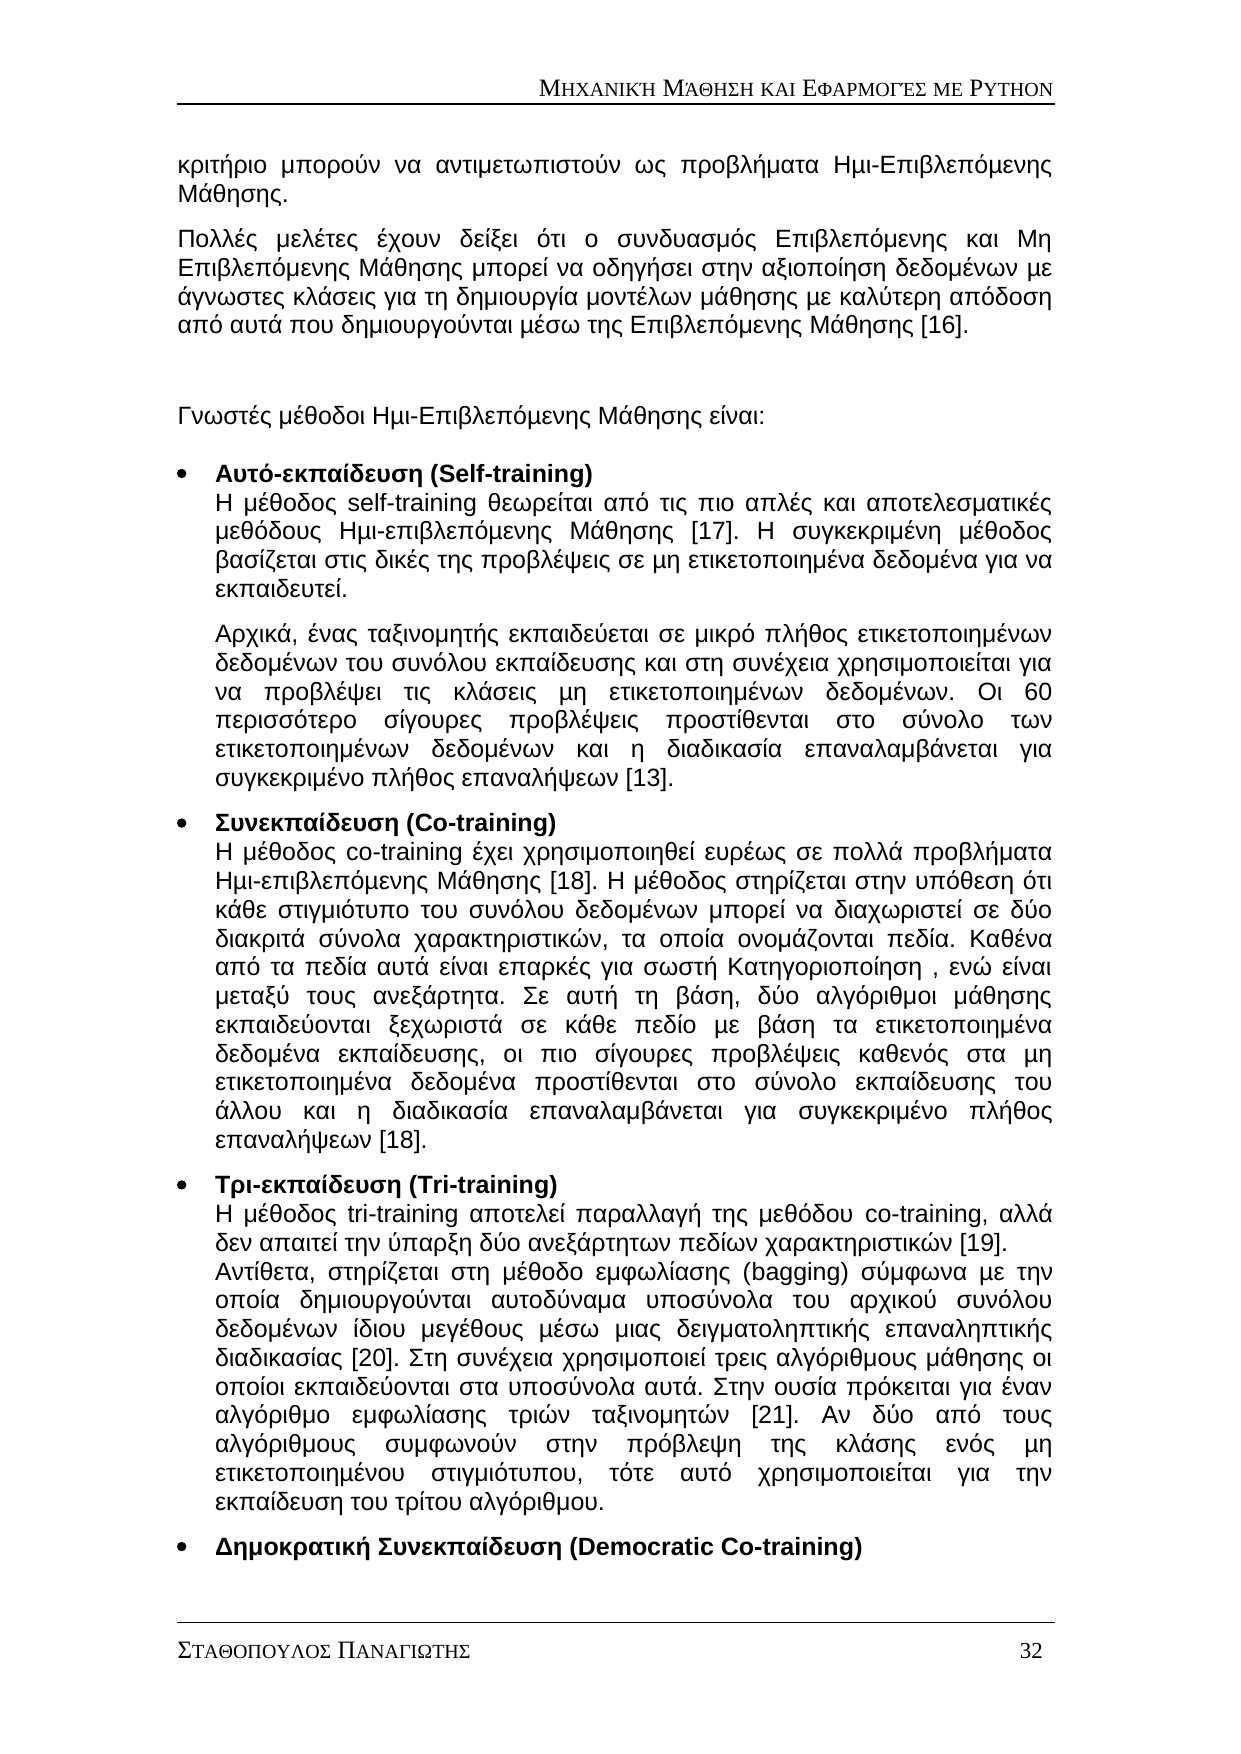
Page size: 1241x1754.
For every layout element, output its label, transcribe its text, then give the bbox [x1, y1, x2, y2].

list Δημοκρατική Συνεκπαίδευση (Democratic Co-training) [177, 1532, 1053, 1561]
list Συνεκπαίδευση (Co-training) [177, 808, 1053, 837]
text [177, 150, 1053, 207]
list Αυτό-εκπαίδευση (Self-training) [177, 459, 1053, 488]
text Η μέθοδος self-training θεωρείται από τις πιο απλές και αποτελεσματικές μεθόδους Ηµι-επιβλεπόµενης Μάθησης [17]. Η συγκεκριμένη μέθοδος βασίζεται στις δικές της προβλέψεις σε µη ετικετοποιημένα δεδομένα για να εκπαιδευτεί. [215, 488, 1053, 603]
text Αρχικά, ένας ταξινομητής εκπαιδεύεται σε μικρό πλήθος ετικετοποιημένων δεδομένων του συνόλου εκπαίδευσης και στη συνέχεια χρησιμοποιείται για να προβλέψει τις κλάσεις µη ετικετοποιημένων δεδομένων. Οι 60 περισσότερο σίγουρες προβλέψεις προστίθενται στο σύνολο των ετικετοποιημένων δεδομένων και η διαδικασία επαναλαμβάνεται για συγκεκριμένο πλήθος επαναλήψεων [13]. [215, 619, 1053, 792]
text Η μέθοδος co-training έχει χρησιμοποιηθεί ευρέως σε πολλά προβλήματα Ηµι-επιβλεπόµενης Μάθησης [18]. Η μέθοδος στηρίζεται στην υπόθεση ότι κάθε στιγμιότυπο του συνόλου δεδομένων μπορεί να διαχωριστεί σε δύο διακριτά σύνολα χαρακτηριστικών, τα οποία ονομάζονται πεδία. Καθένα από τα πεδία αυτά είναι επαρκές για σωστή Κατηγοριοποίηση , ενώ είναι μεταξύ τους ανεξάρτητα. Σε αυτή τη βάση, δύο αλγόριθμοι μάθησης εκπαιδεύονται ξεχωριστά σε κάθε πεδίο µε βάση τα ετικετοποιημένα δεδομένα εκπαίδευσης, οι πιο σίγουρες προβλέψεις καθενός στα µη ετικετοποιημένα δεδομένα προστίθενται στο σύνολο εκπαίδευσης του άλλου και η διαδικασία επαναλαμβάνεται για συγκεκριμένο πλήθος επαναλήψεων [18]. [215, 837, 1053, 1153]
text Γνωστές μέθοδοι Ηµι-Επιβλεπόµενης Μάθησης είναι: [177, 401, 1053, 430]
text Πολλές μελέτες έχουν δείξει ότι ο συνδυασμός Επιβλεπόμενης και Μη Επιβλεπόμενης Μάθησης μπορεί να οδηγήσει στην αξιοποίηση δεδομένων µε άγνωστες κλάσεις για τη δημιουργία μοντέλων μάθησης µε καλύτερη απόδοση από αυτά που δημιουργούνται µέσω της Επιβλεπόμενης Μάθησης [16]. [177, 224, 1053, 339]
text Η μέθοδος tri-training αποτελεί παραλλαγή της μεθόδου co-training, αλλά δεν απαιτεί την ύπαρξη δύο ανεξάρτητων πεδίων χαρακτηριστικών [19]. [215, 1199, 1053, 1257]
list Τρι-εκπαίδευση (Tri-training) [177, 1170, 1053, 1199]
text Αντίθετα, στηρίζεται στη μέθοδο εμφωλίασης (bagging) σύμφωνα µε την οποία δημιουργούνται αυτοδύναμα υποσύνολα του αρχικού συνόλου δεδομένων ίδιου μεγέθους µέσω μιας δειγματοληπτικής επαναληπτικής διαδικασίας [20]. Στη συνέχεια χρησιμοποιεί τρεις αλγόριθμους μάθησης οι οποίοι εκπαιδεύονται στα υποσύνολα αυτά. Στην ουσία πρόκειται για έναν αλγόριθμο εμφωλίασης τριών ταξινομητών [21]. Αν δύο από τους αλγόριθμους συμφωνούν στην πρόβλεψη της κλάσης ενός µη ετικετοποιηµένου στιγμιότυπου, τότε αυτό χρησιμοποιείται για την εκπαίδευση του τρίτου αλγόριθμου. [215, 1257, 1053, 1515]
